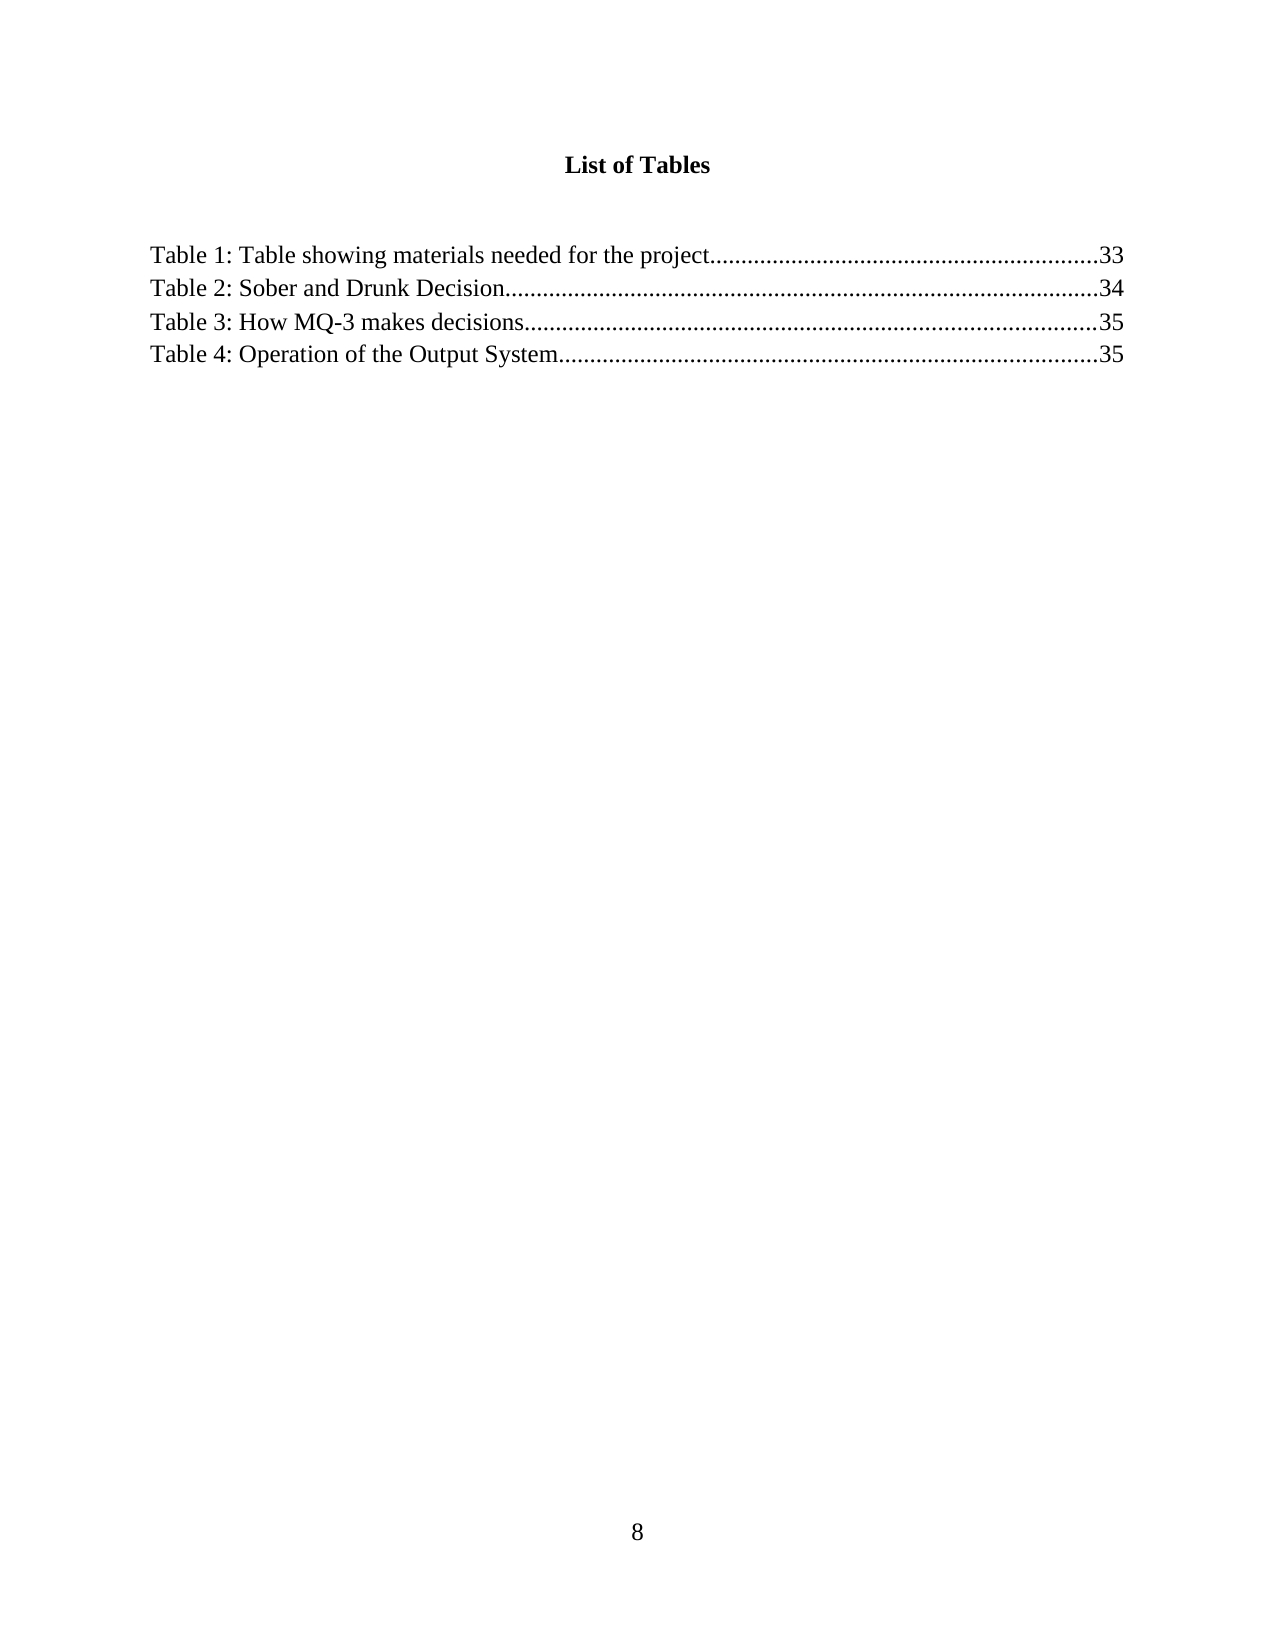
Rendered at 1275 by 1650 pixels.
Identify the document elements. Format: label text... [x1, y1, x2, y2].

subtitle List of Tables [150, 150, 1125, 179]
text Table 2: Sober and Drunk Decision 34 [150, 273, 1125, 302]
text Table 1: Table showing materials needed for the project 33 [150, 241, 1125, 269]
text Table 3: How MQ-3 makes decisions 35 [150, 307, 1125, 335]
text Table 4: Operation of the Output System 35 [150, 339, 1125, 368]
